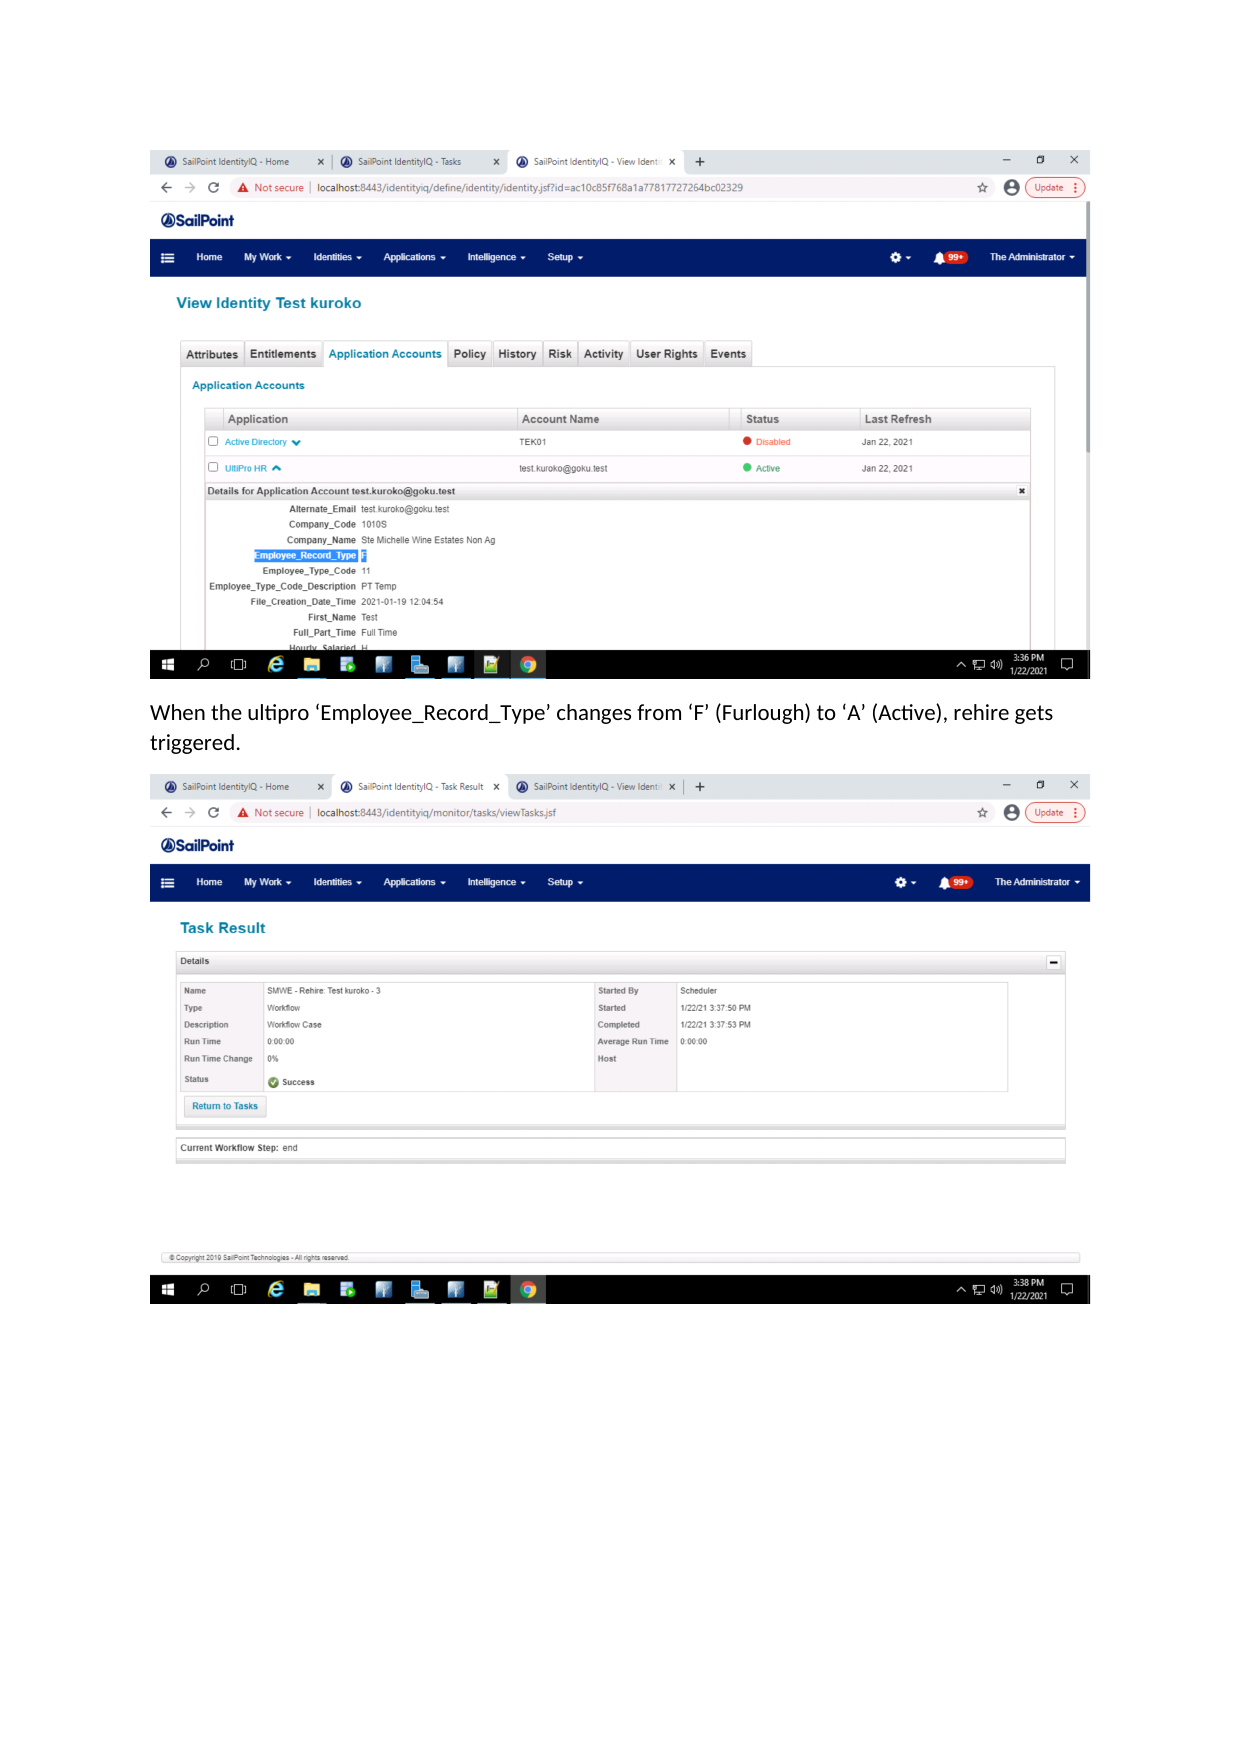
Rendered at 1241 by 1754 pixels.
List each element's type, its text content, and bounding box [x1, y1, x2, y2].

picture [150, 774, 1091, 1304]
picture [150, 150, 1091, 679]
text When the ultipro ‘Employee_Record_Type’ changes from ‘F’ (Furlough) to ‘A’ (Active), rehire gets triggered. [150, 698, 1090, 756]
